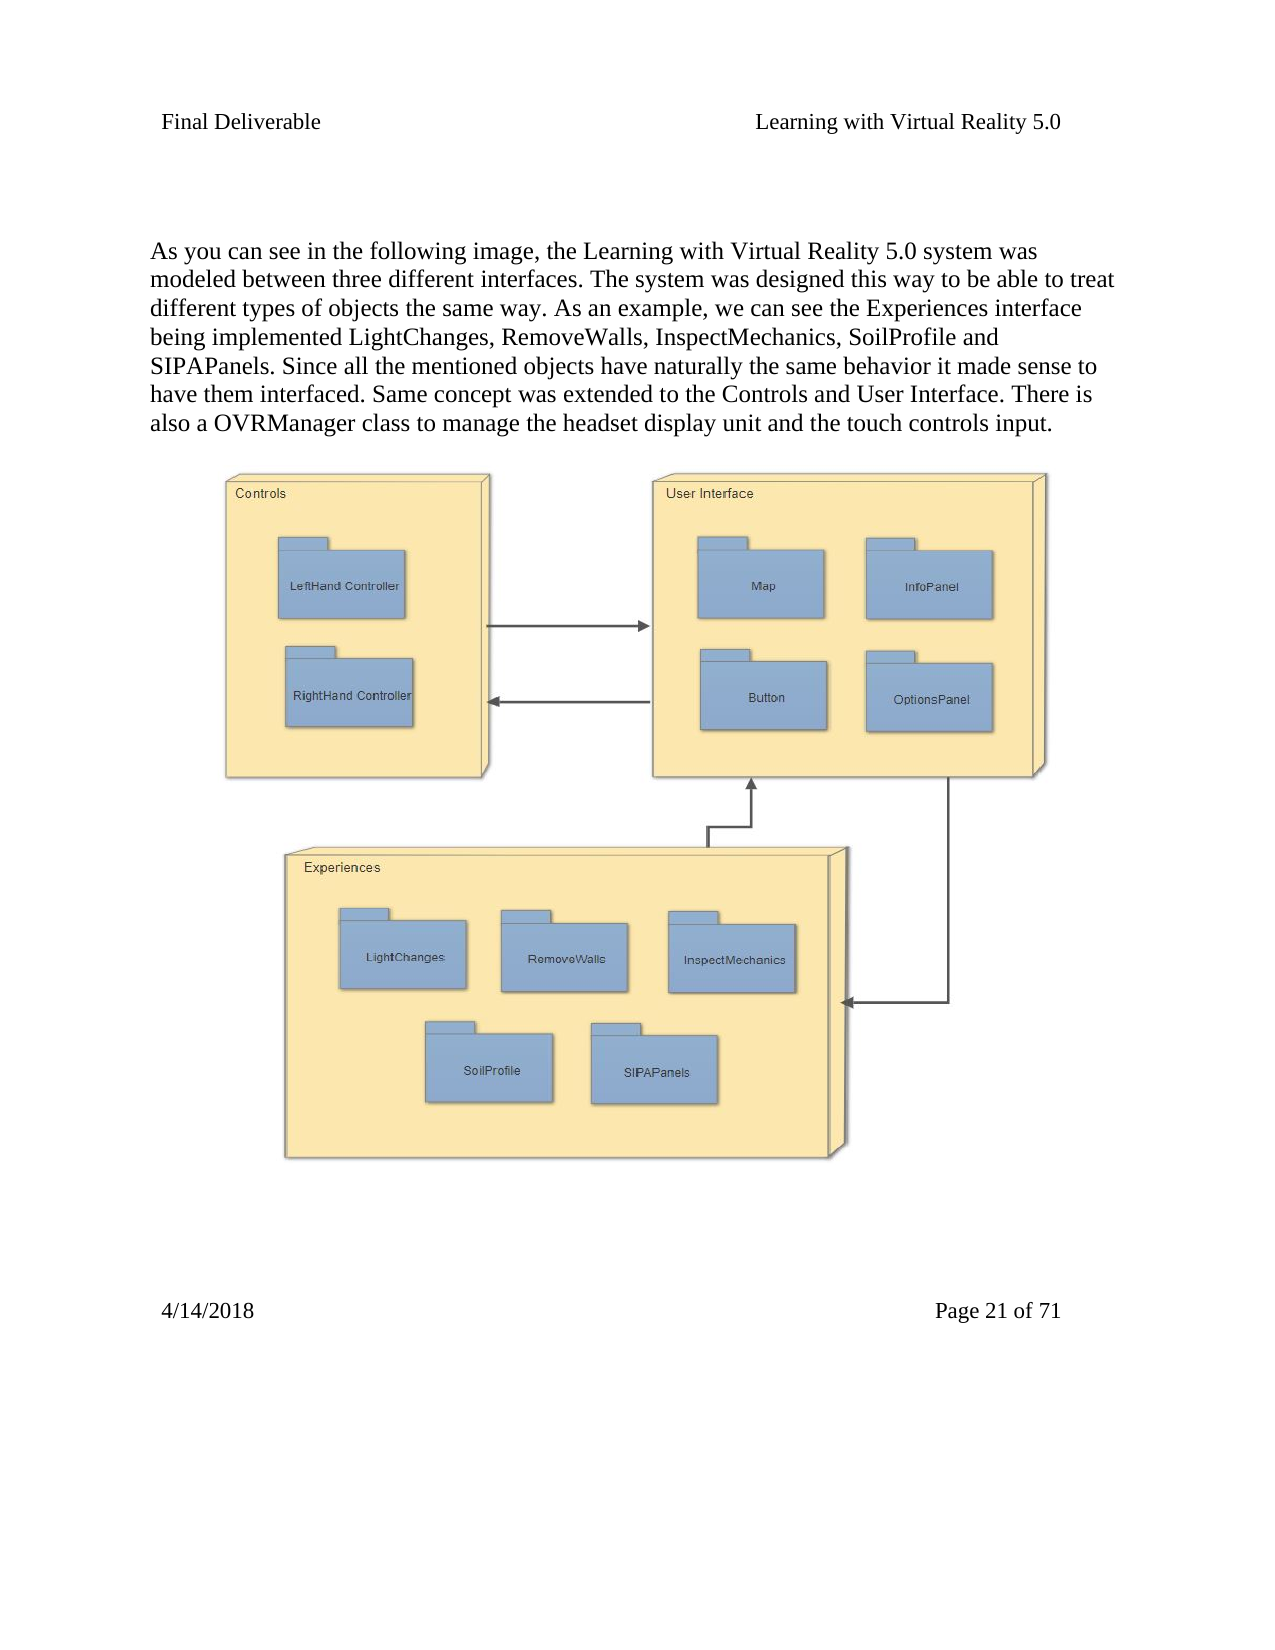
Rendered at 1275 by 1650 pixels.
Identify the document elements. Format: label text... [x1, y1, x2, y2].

picture [217, 465, 1058, 1165]
text As you can see in the following image, the Learning with Virtual Reality 5.0 system was modeled between three different interfaces. The system was designed this way to be able to treat different types of objects the same way. As an example, we can see the Experiences interface being implemented LightChanges, RemoveWalls, InspectMechanics, SoilProfile and SIPAPanels. Since all the mentioned objects have naturally the same behavior it made sense to have them interfaced. Same concept was extended to the Controls and User Interface. There is also a OVRManager class to manage the headset display unit and the touch controls input. [150, 236, 1125, 437]
